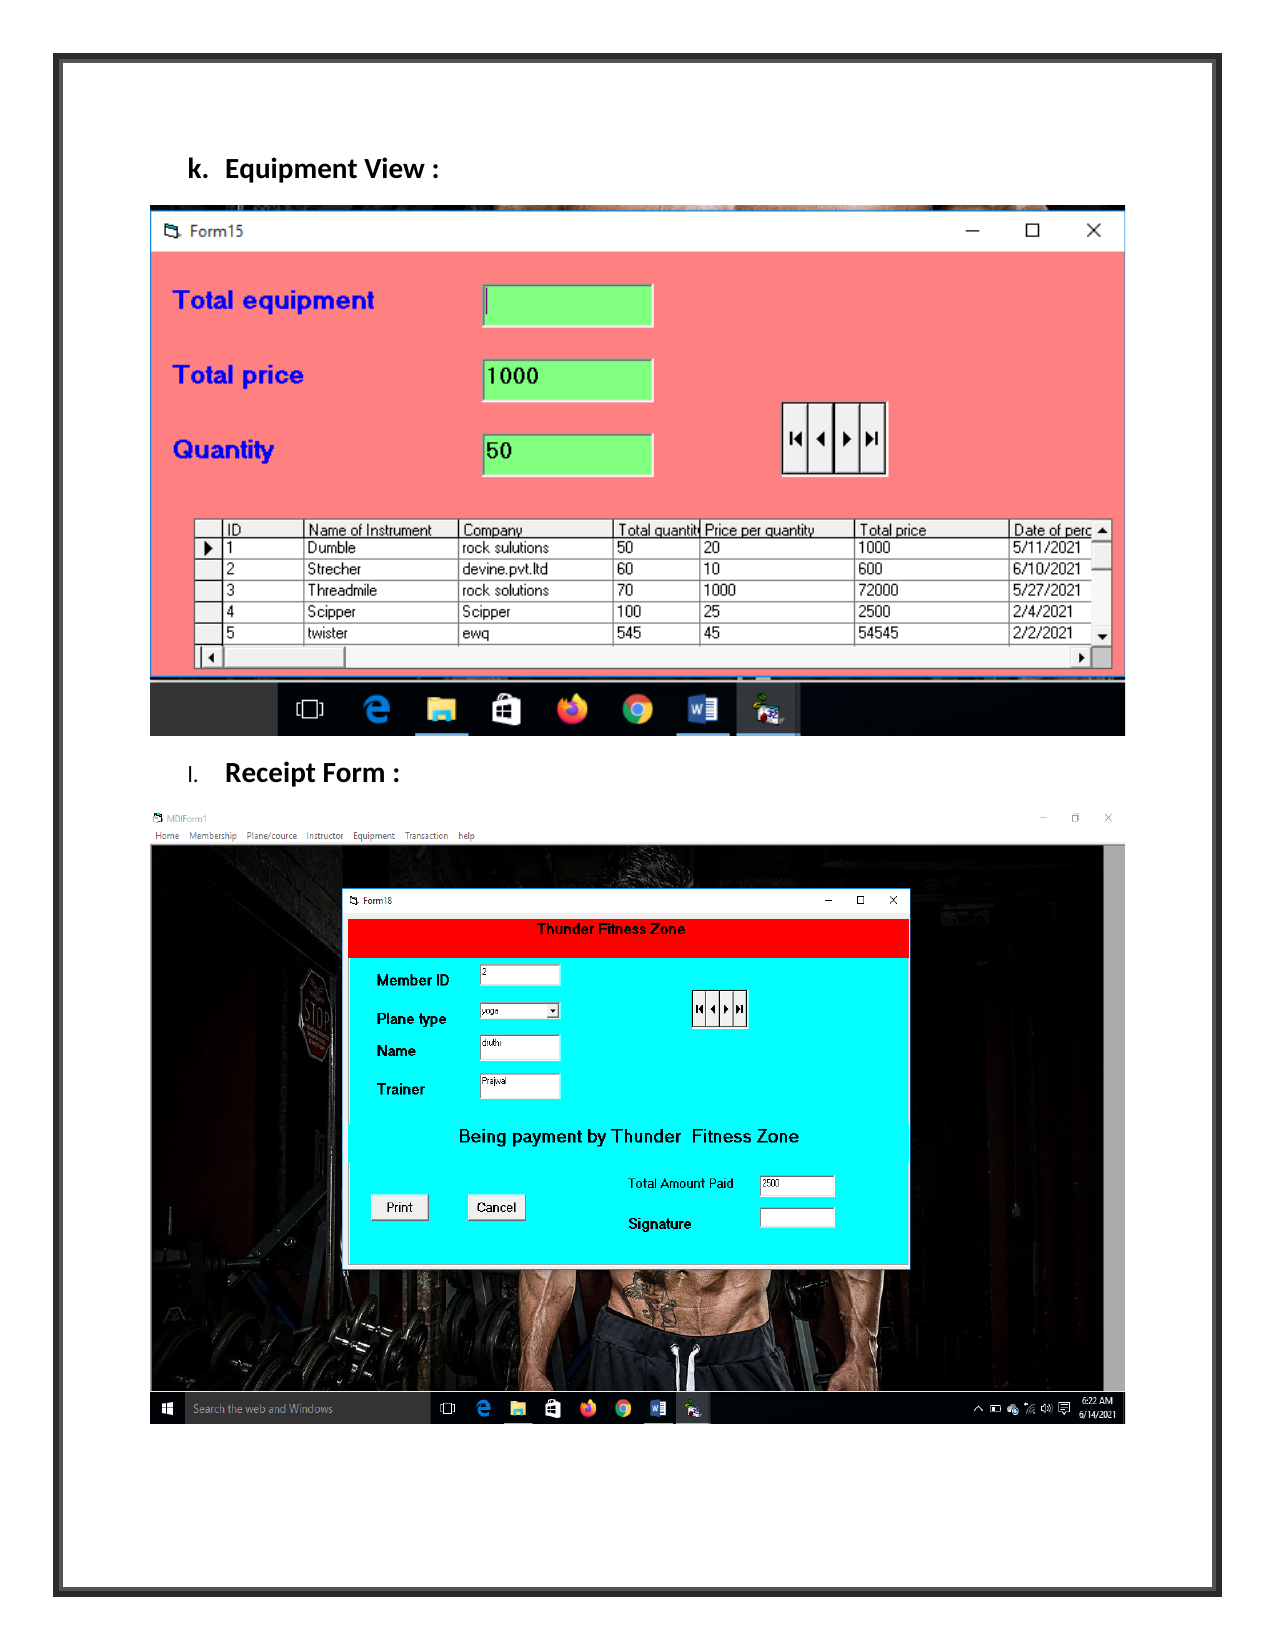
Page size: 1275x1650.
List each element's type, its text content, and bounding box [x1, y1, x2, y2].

list Equipment View : [187, 150, 1125, 186]
picture [150, 205, 1125, 736]
list Receipt Form : [187, 754, 1125, 790]
picture [150, 809, 1125, 1424]
